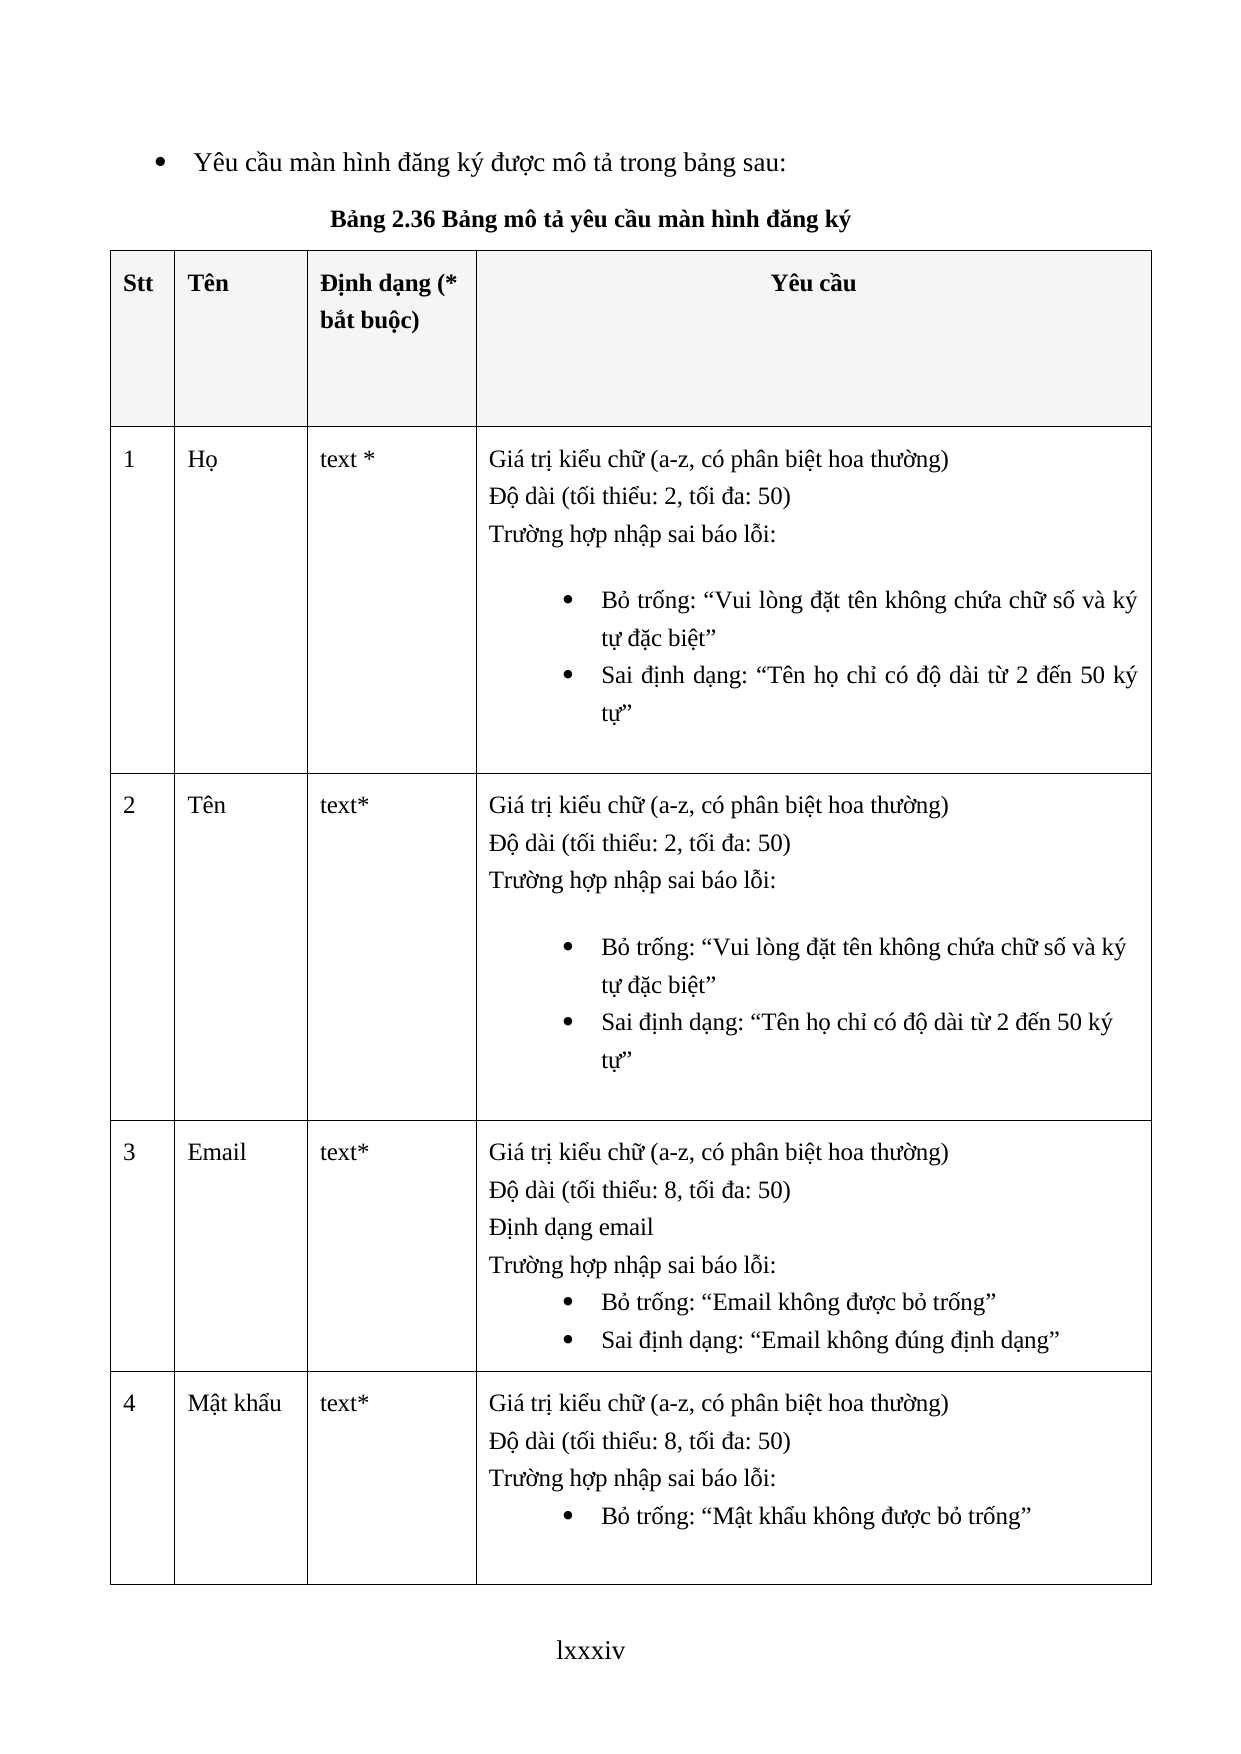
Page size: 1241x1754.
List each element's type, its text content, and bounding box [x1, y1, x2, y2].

list Yêu cầu màn hình đăng ký được mô tả trong bảng sau: [156, 143, 1063, 181]
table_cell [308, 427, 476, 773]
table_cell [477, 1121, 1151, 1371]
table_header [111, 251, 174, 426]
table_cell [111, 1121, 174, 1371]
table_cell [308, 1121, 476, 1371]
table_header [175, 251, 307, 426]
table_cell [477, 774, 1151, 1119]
text Bảng 2.36 Bảng mô tả yêu cầu màn hình đăng ký [118, 200, 1063, 237]
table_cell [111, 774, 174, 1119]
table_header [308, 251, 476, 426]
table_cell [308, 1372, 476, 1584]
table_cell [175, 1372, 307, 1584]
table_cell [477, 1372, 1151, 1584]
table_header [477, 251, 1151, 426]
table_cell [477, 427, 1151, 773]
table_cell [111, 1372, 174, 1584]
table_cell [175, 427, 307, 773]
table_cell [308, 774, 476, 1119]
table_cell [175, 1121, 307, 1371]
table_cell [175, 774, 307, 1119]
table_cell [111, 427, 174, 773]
